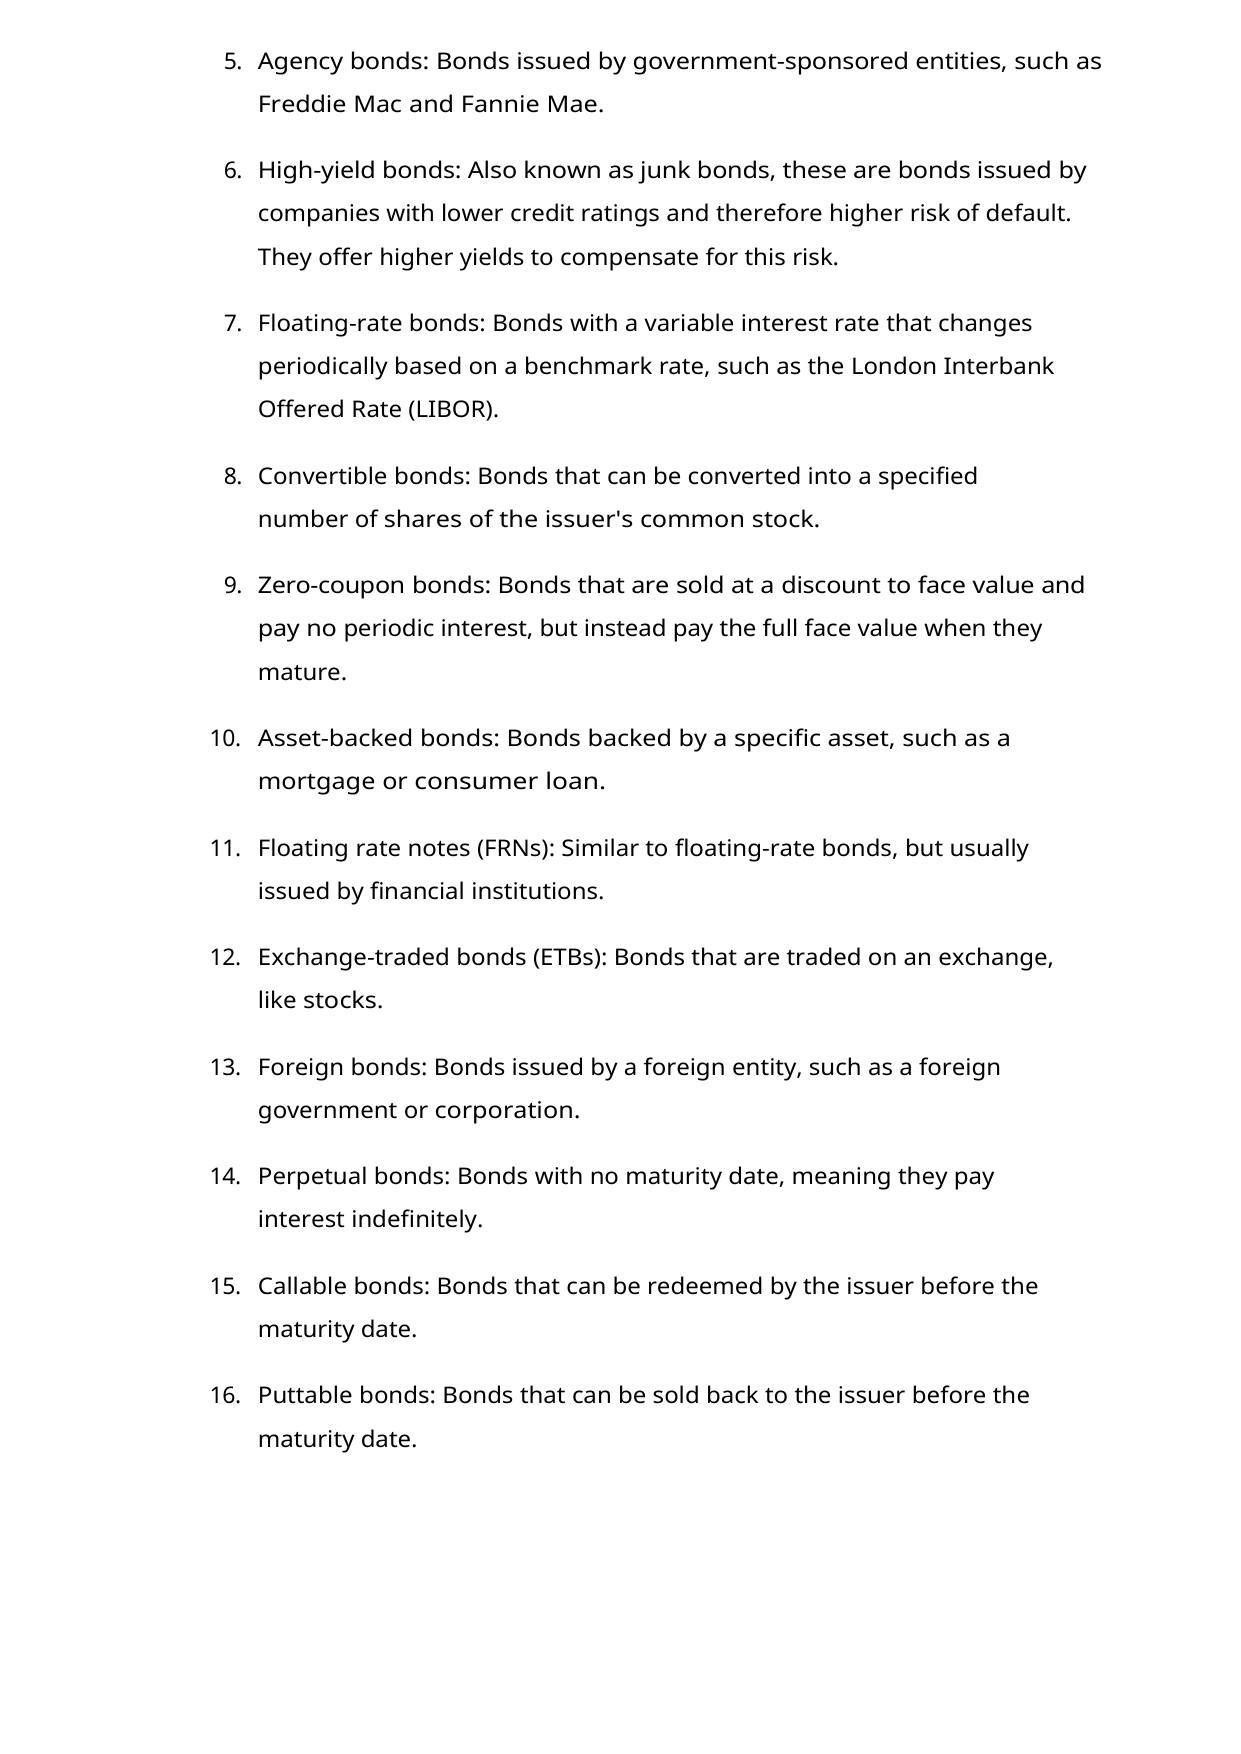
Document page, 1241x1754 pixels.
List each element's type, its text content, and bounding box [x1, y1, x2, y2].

list High-yield bonds: Also known as junk bonds, these are bonds issued by companies with lower credit ratings and therefore higher risk of default. They offer higher yields to compensate for this risk. [223, 154, 1088, 272]
list Foreign bonds: Bonds issued by a foreign entity, such as a foreign government or corporation. [209, 1051, 1129, 1125]
list Floating rate notes (FRNs): Similar to floating-rate bonds, but usually issued by financial institutions. [209, 832, 1107, 906]
list Agency bonds: Bonds issued by government-sponsored entities, such as Freddie Mac and Fannie Mae. [223, 45, 1131, 119]
list Asset-backed bonds: Bonds backed by a specific asset, such as a mortgage or consumer loan. [209, 722, 1107, 796]
list Callable bonds: Bonds that can be redeemed by the issuer before the maturity date. [209, 1270, 1098, 1344]
list Floating-rate bonds: Bonds with a variable interest rate that changes periodically based on a benchmark rate, such as the London Interbank Offered Rate (LIBOR). [223, 307, 1126, 424]
list Exchange-traded bonds (ETBs): Bonds that are traded on an exchange, like stocks. [209, 941, 1069, 1016]
list Zero-coupon bonds: Bonds that are sold at a discount to face value and pay no periodic interest, but instead pay the full face value when they mature. [223, 569, 1109, 687]
list Convertible bonds: Bonds that can be converted into a specified number of shares of the issuer's common stock. [223, 460, 1066, 534]
list Puttable bonds: Bonds that can be sold back to the issuer before the maturity date. [209, 1379, 1093, 1454]
list Perpetual bonds: Bonds with no maturity date, meaning they pay interest indefinitely. [209, 1160, 1042, 1235]
